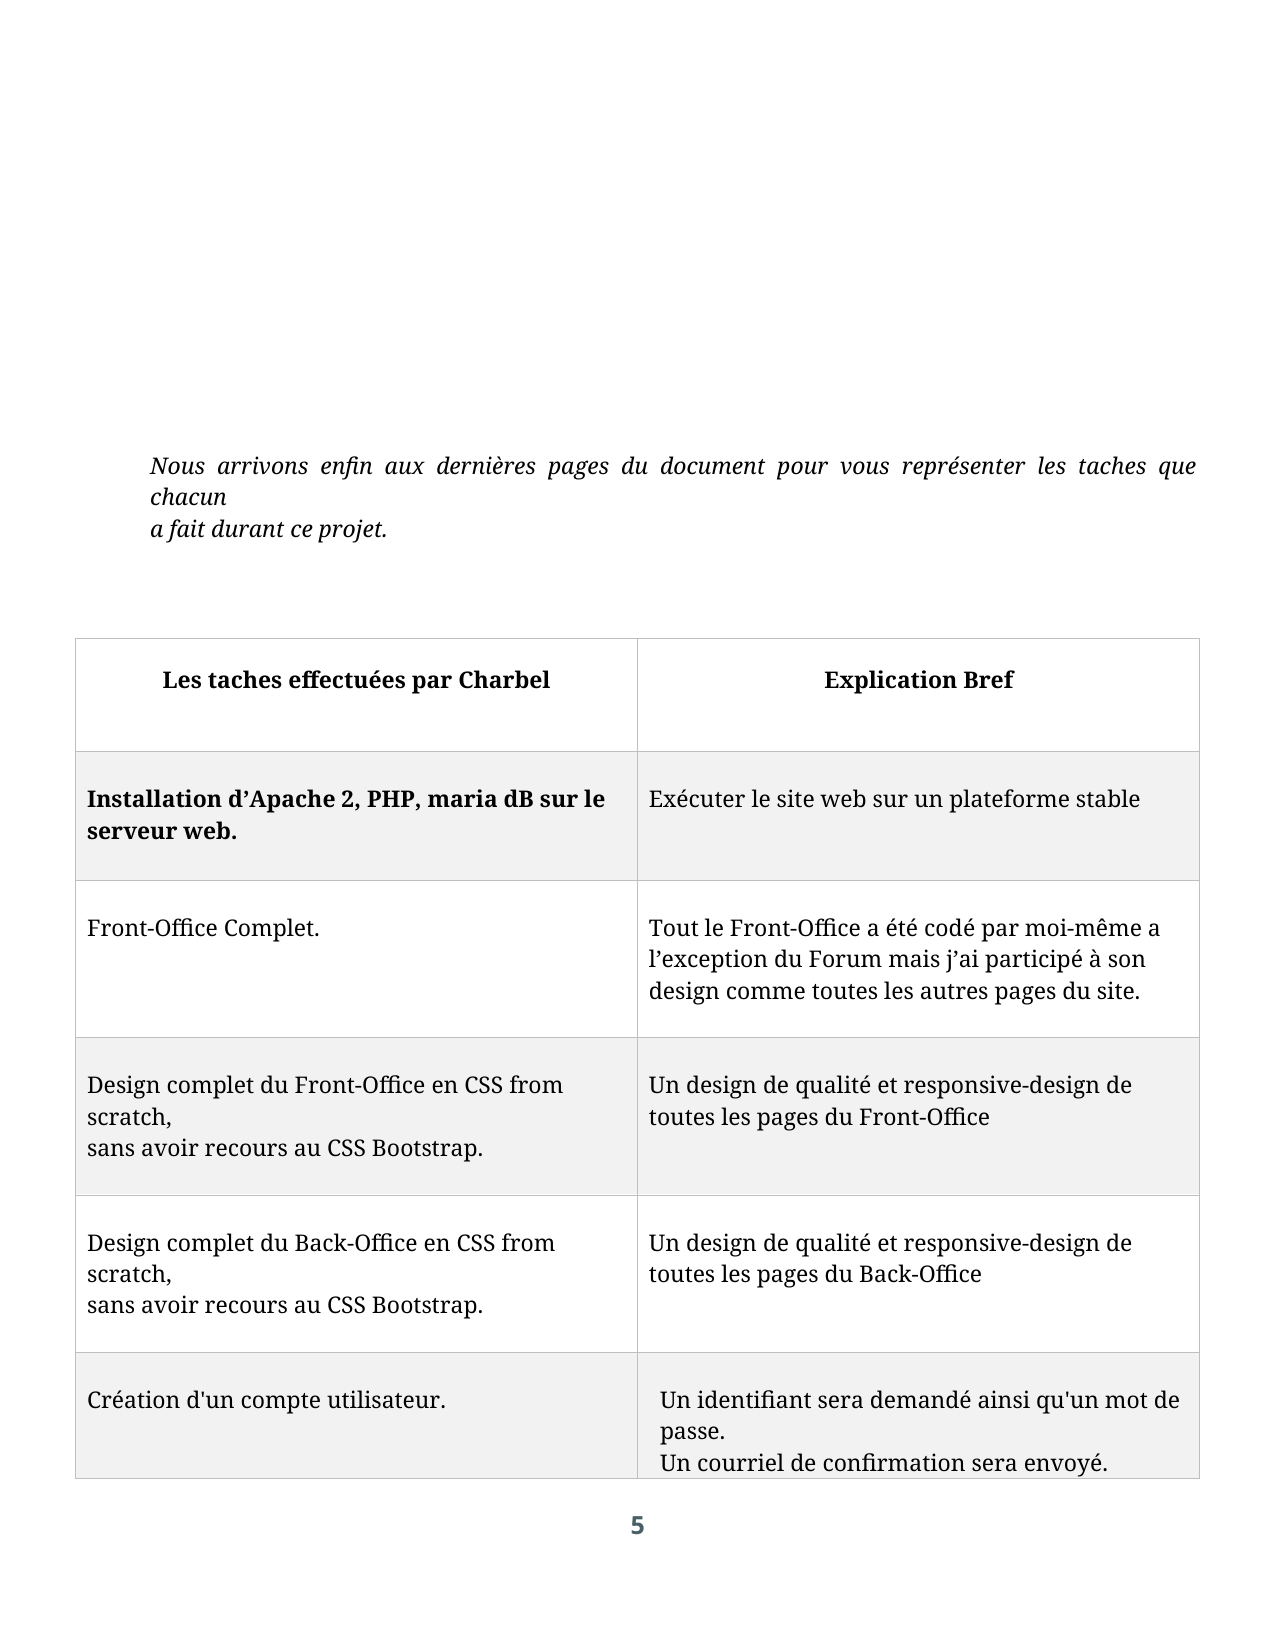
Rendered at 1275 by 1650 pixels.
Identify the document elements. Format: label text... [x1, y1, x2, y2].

table_cell Tout le Front-Office a été codé par moi-même a l’exception du Forum mais j’ai participé à son design comme toutes les autres pages du site. [638, 881, 1199, 1037]
table_cell Exécuter le site web sur un plateforme stable [638, 752, 1199, 880]
table_cell Un design de qualité et responsive-design de toutes les pages du Back-Office [638, 1196, 1199, 1352]
table_cell Design complet du Front-Office en CSS from scratch, sans avoir recours au CSS Bootstrap. [76, 1038, 637, 1194]
text a fait durant ce projet. [150, 512, 1200, 544]
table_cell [638, 1353, 1199, 1478]
text Nous arrivons enfin aux dernières pages du document pour vous représenter les taches que chacun [150, 450, 1200, 512]
table_cell Design complet du Back-Office en CSS from scratch, sans avoir recours au CSS Bootstrap. [76, 1196, 637, 1352]
table_cell Installation d’Apache 2, PHP, maria dB sur le serveur web. [76, 752, 637, 880]
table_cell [76, 1353, 637, 1478]
table_header Explication Bref [638, 639, 1199, 751]
table_cell Front-Office Complet. [76, 881, 637, 1037]
table_header Les taches effectuées par Charbel [76, 639, 637, 751]
table_cell Un design de qualité et responsive-design de toutes les pages du Front-Office [638, 1038, 1199, 1194]
